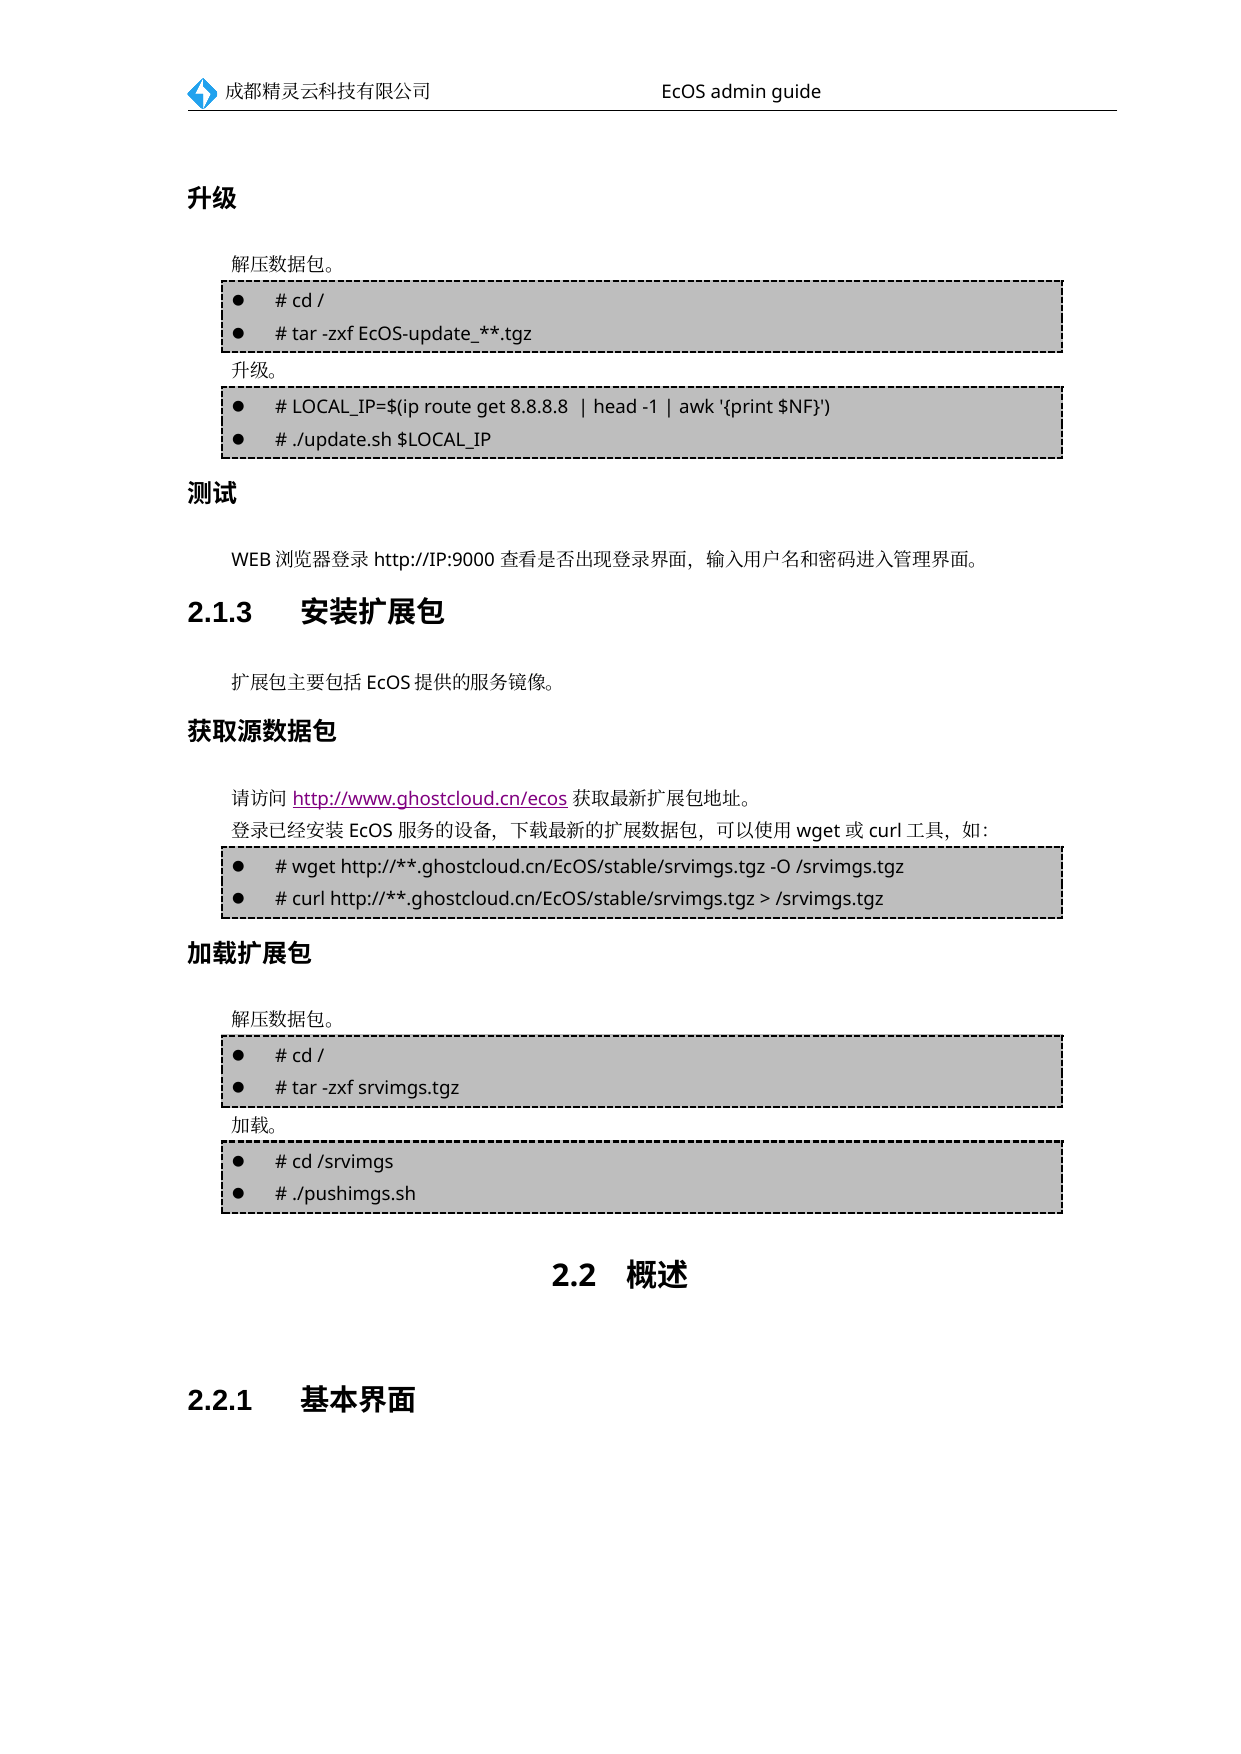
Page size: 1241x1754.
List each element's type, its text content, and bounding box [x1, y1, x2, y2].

list # tar -zxf srvimgs.tgz [221, 1067, 1063, 1108]
text 请访问 http://www.ghostcloud.cn/ecos 获取最新扩展包地址。 [187, 781, 1053, 813]
list # wget http://**.ghostcloud.cn/EcOS/stable/srvimgs.tgz -O /srvimgs.tgz [221, 846, 1063, 878]
text WEB浏览器登录 http://IP:9000 查看是否出现登录界面，输入用户名和密码进入管理界面。 [187, 542, 1053, 575]
text 解压数据包。 [187, 1002, 1053, 1034]
list # tar -zxf EcOS-update_**.tgz [221, 312, 1063, 353]
text 扩展包主要包括EcOS提供的服务镜像。 [187, 665, 1053, 697]
list # ./update.sh $LOCAL_IP [221, 418, 1063, 459]
text 登录已经安装 EcOS 服务的设备，下载最新的扩展数据包，可以使用 wget 或 curl 工具，如： [187, 813, 1053, 846]
subtitle 概述 [187, 1241, 1053, 1306]
list # cd /srvimgs [221, 1140, 1063, 1173]
text 获取源数据包 [187, 697, 1053, 762]
list # curl http://**.ghostcloud.cn/EcOS/stable/srvimgs.tgz > /srvimgs.tgz [221, 878, 1063, 919]
list 安装扩展包 [187, 577, 1053, 642]
text 加载扩展包 [187, 919, 1053, 984]
text 升级 [187, 164, 1053, 229]
text 升级。 [187, 353, 1053, 386]
list # LOCAL_IP=$(ip route get 8.8.8.8 | head -1 | awk '{print $NF}') [221, 386, 1063, 418]
list # ./pushimgs.sh [221, 1173, 1063, 1214]
text 测试 [187, 459, 1053, 524]
text 解压数据包。 [187, 247, 1053, 280]
list # cd / [221, 280, 1063, 312]
text 加载。 [187, 1108, 1053, 1140]
list 基本界面 [187, 1366, 1053, 1431]
picture [187, 78, 218, 109]
list # cd / [221, 1034, 1063, 1067]
